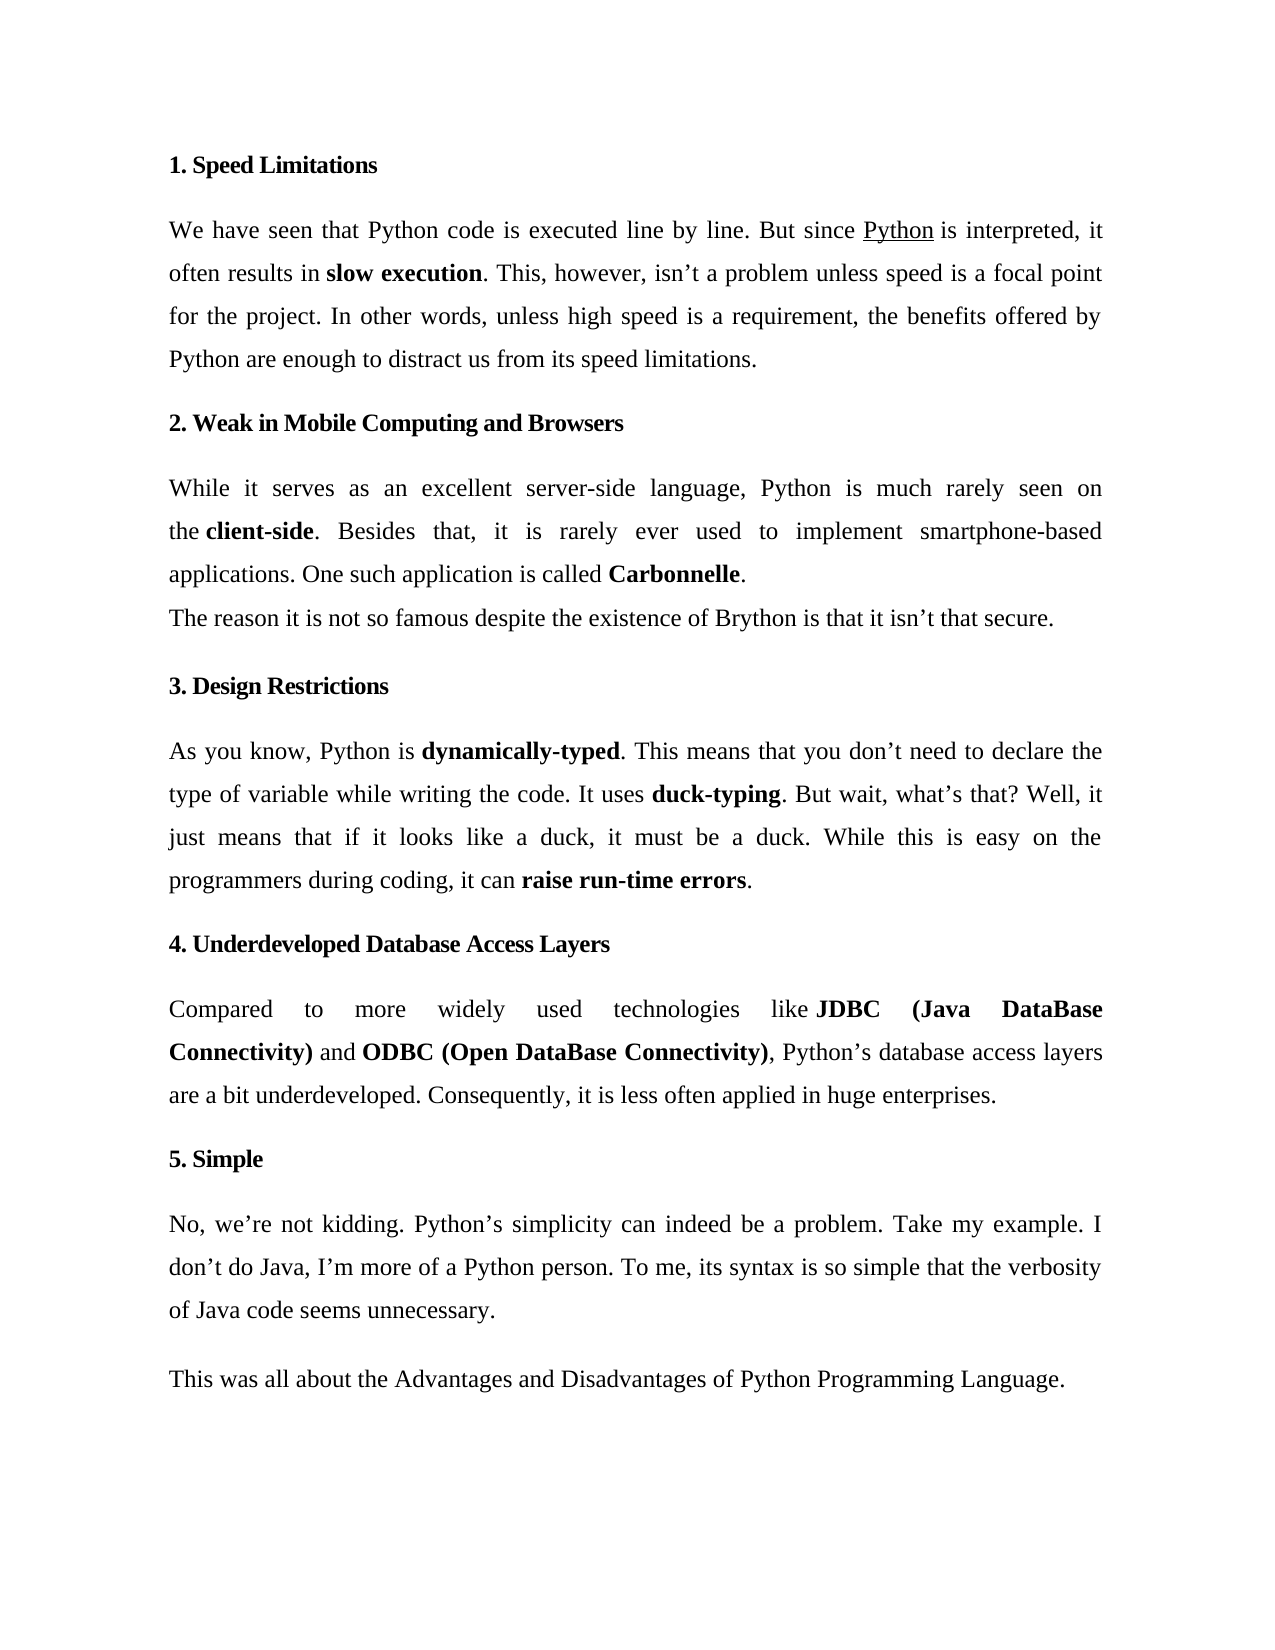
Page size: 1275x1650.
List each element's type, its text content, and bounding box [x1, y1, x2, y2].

subtitle 2. Weak in Mobile Computing and Browsers [169, 408, 1103, 437]
text This was all about the Advantages and Disadvantages of Python Programming Language. [169, 1364, 1103, 1392]
subtitle 5. Simple [169, 1144, 1103, 1173]
text As you know, Python is dynamically-typed. This means that you don’t need to declare the type of variable while writing the code. It uses duck-typing. But wait, what’s that? Well, it just means that if it looks like a duck, it must be a duck. While this is easy on the programmers during coding, it can raise run-time errors. [169, 736, 1103, 894]
text No, we’re not kidding. Python’s simplicity can indeed be a problem. Take my example. I don’t do Java, I’m more of a Python person. To me, its syntax is so simple that the verbosity of Java code seems unnecessary. [169, 1209, 1103, 1324]
text We have seen that Python code is executed line by line. But since Python is interpreted, it often results in slow execution. This, however, isn’t a problem unless speed is a focal point for the project. In other words, unless high speed is a requirement, the benefits offered by Python are enough to distract us from its speed limitations. [169, 215, 1103, 373]
subtitle 3. Design Restrictions [169, 671, 1103, 699]
text Compared to more widely used technologies like JDBC (Java DataBase Connectivity) and ODBC (Open DataBase Connectivity), Python’s database access layers are a bit underdeveloped. Consequently, it is less often applied in huge enterprises. [169, 994, 1103, 1109]
text While it serves as an excellent server-side language, Python is much rarely seen on the client-side. Besides that, it is rarely ever used to implement smartphone-based applications. One such application is called Carbonnelle. [169, 473, 1103, 588]
text The reason it is not so famous despite the existence of Brython is that it isn’t that secure. [169, 603, 1103, 631]
subtitle 1. Speed Limitations [169, 150, 1103, 179]
subtitle 4. Underdeveloped Database Access Layers [169, 929, 1103, 958]
